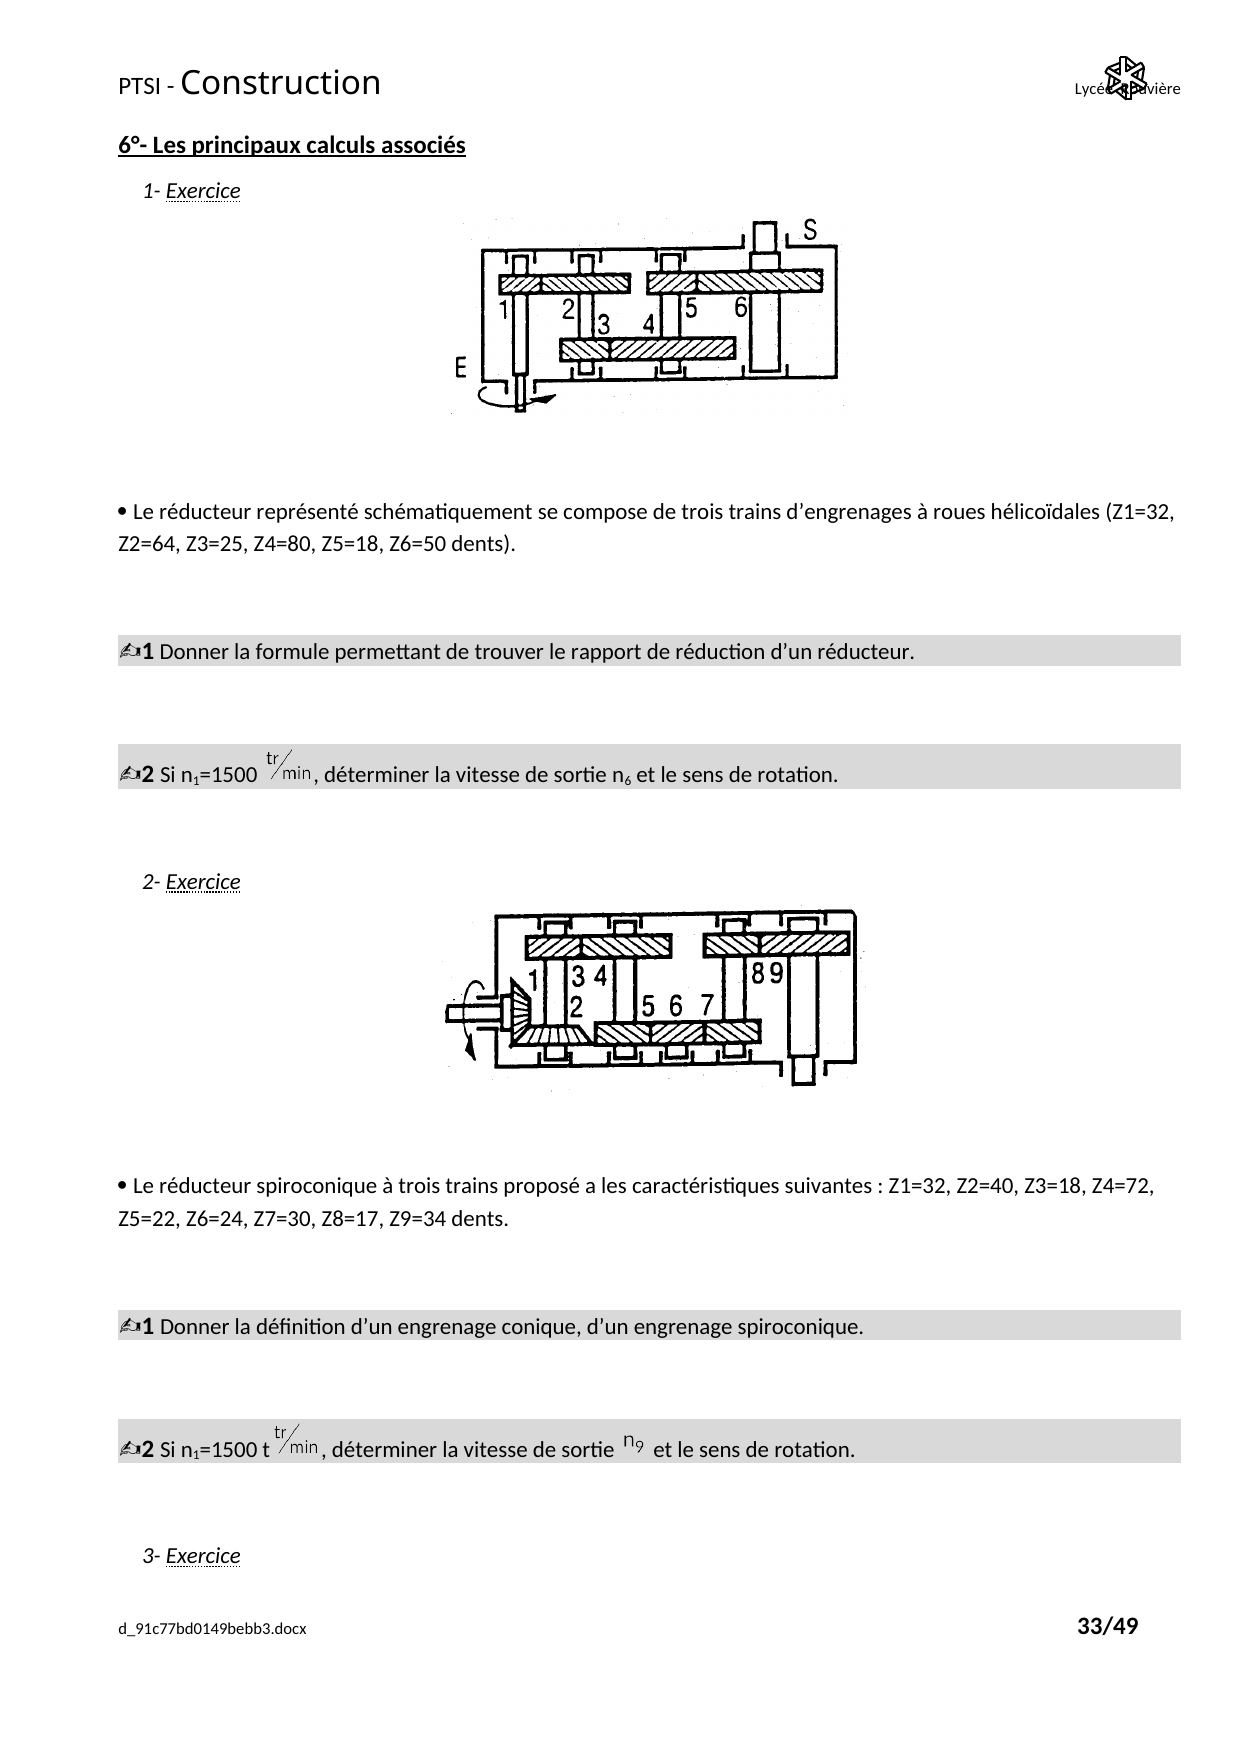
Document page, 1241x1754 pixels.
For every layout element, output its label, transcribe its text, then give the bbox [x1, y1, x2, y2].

subtitle 1 Donner la formule permettant de trouver le rapport de réduction d’un réducteur. [118, 635, 1181, 666]
subtitle Les principaux calculs associés [118, 129, 1181, 160]
picture [434, 903, 866, 1094]
subtitle 2 Si n1=1500 t, déterminer la vitesse de sortie et le sens de rotation. [118, 1419, 1181, 1463]
subtitle 2 Si n1=1500 , déterminer la vitesse de sortie n6 et le sens de rotation. [118, 744, 1181, 789]
subtitle Exercice [118, 177, 1181, 205]
picture [449, 212, 851, 419]
subtitle Exercice [118, 867, 1181, 895]
subtitle 1 Donner la définition d’un engrenage conique, d’un engrenage spiroconique. [118, 1310, 1181, 1340]
text Le réducteur représenté schématiquement se compose de trois trains d’engrenages à roues hélicoïdales (Z1=32, Z2=64, Z3=25, Z4=80, Z5=18, Z6=50 dents). [118, 497, 1181, 557]
text Le réducteur spiroconique à trois trains proposé a les caractéristiques suivantes : Z1=32, Z2=40, Z3=18, Z4=72, Z5=22, Z6=24, Z7=30, Z8=17, Z9=34 dents. [118, 1172, 1181, 1232]
subtitle Exercice [118, 1542, 1181, 1569]
